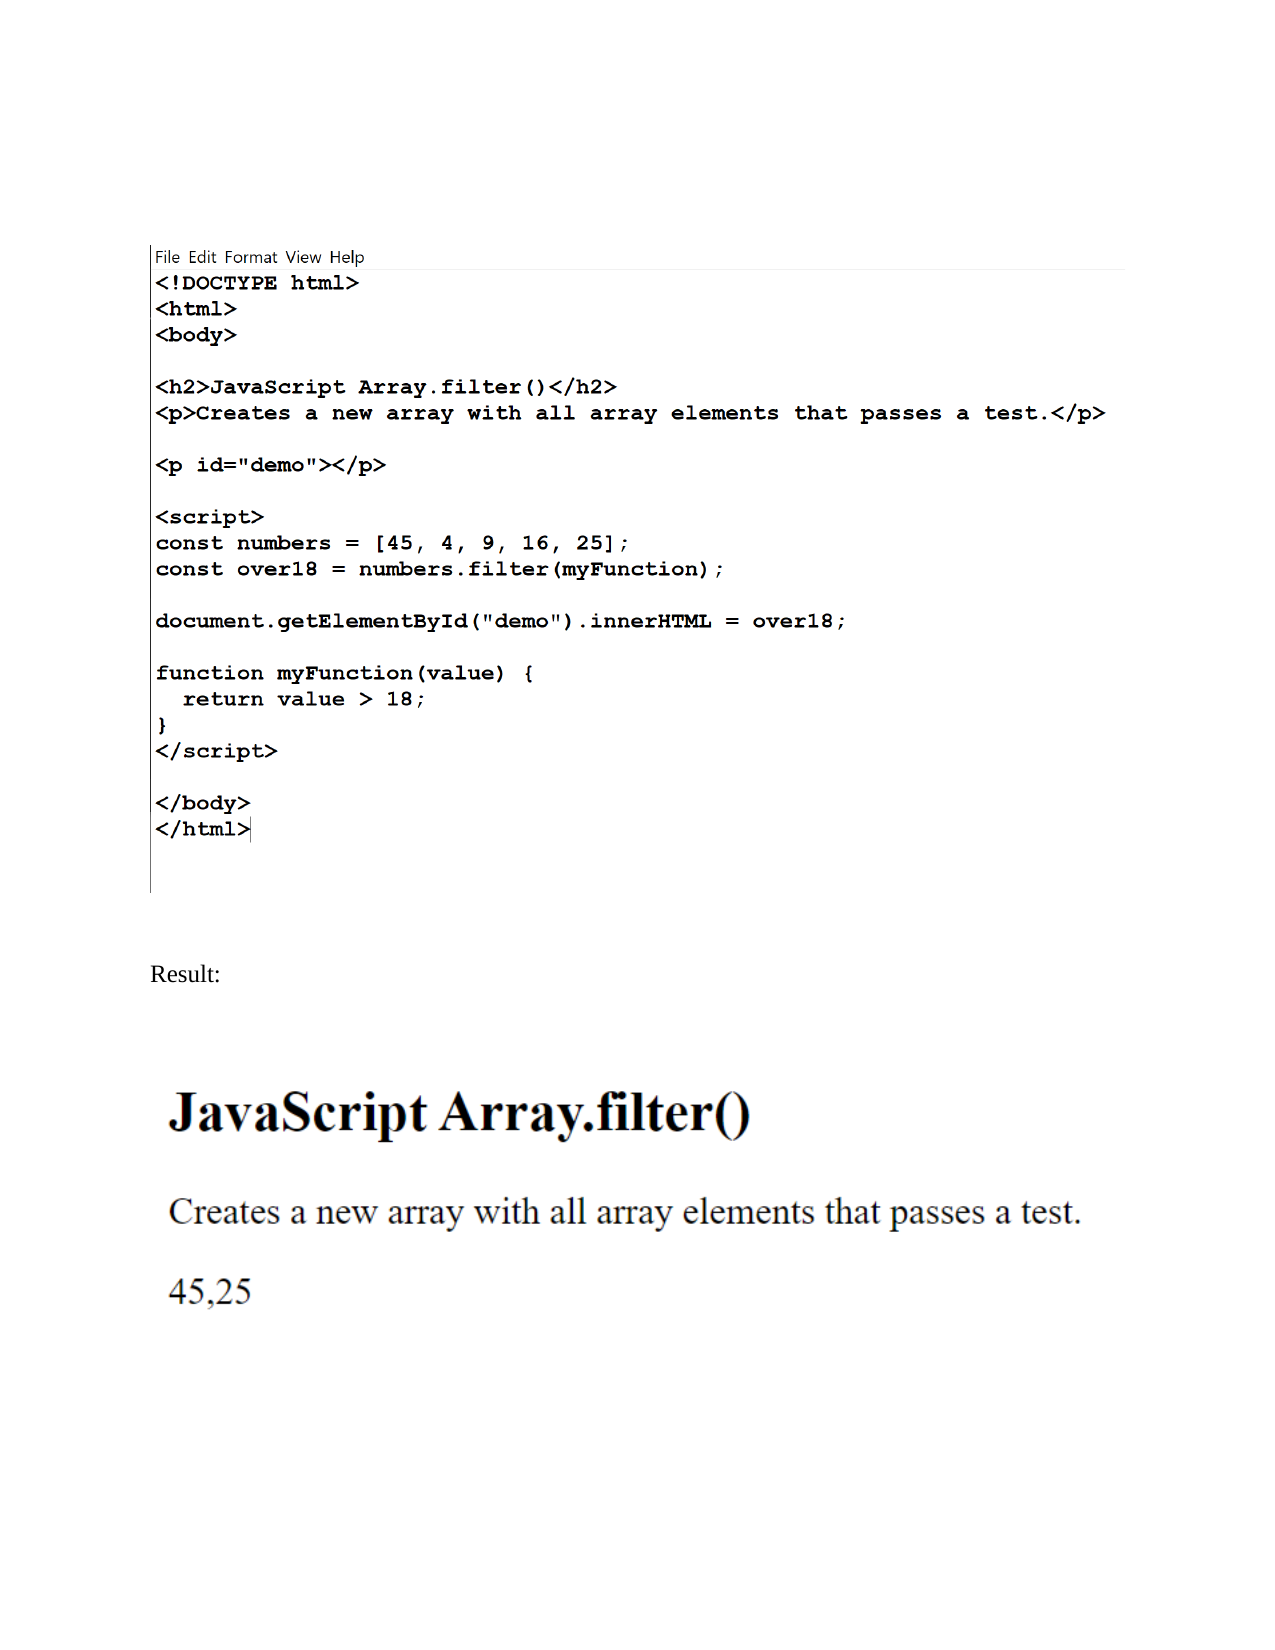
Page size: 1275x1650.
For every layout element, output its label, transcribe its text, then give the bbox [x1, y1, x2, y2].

picture [150, 245, 1125, 893]
picture [150, 1055, 1125, 1375]
text Result: [150, 959, 1125, 988]
